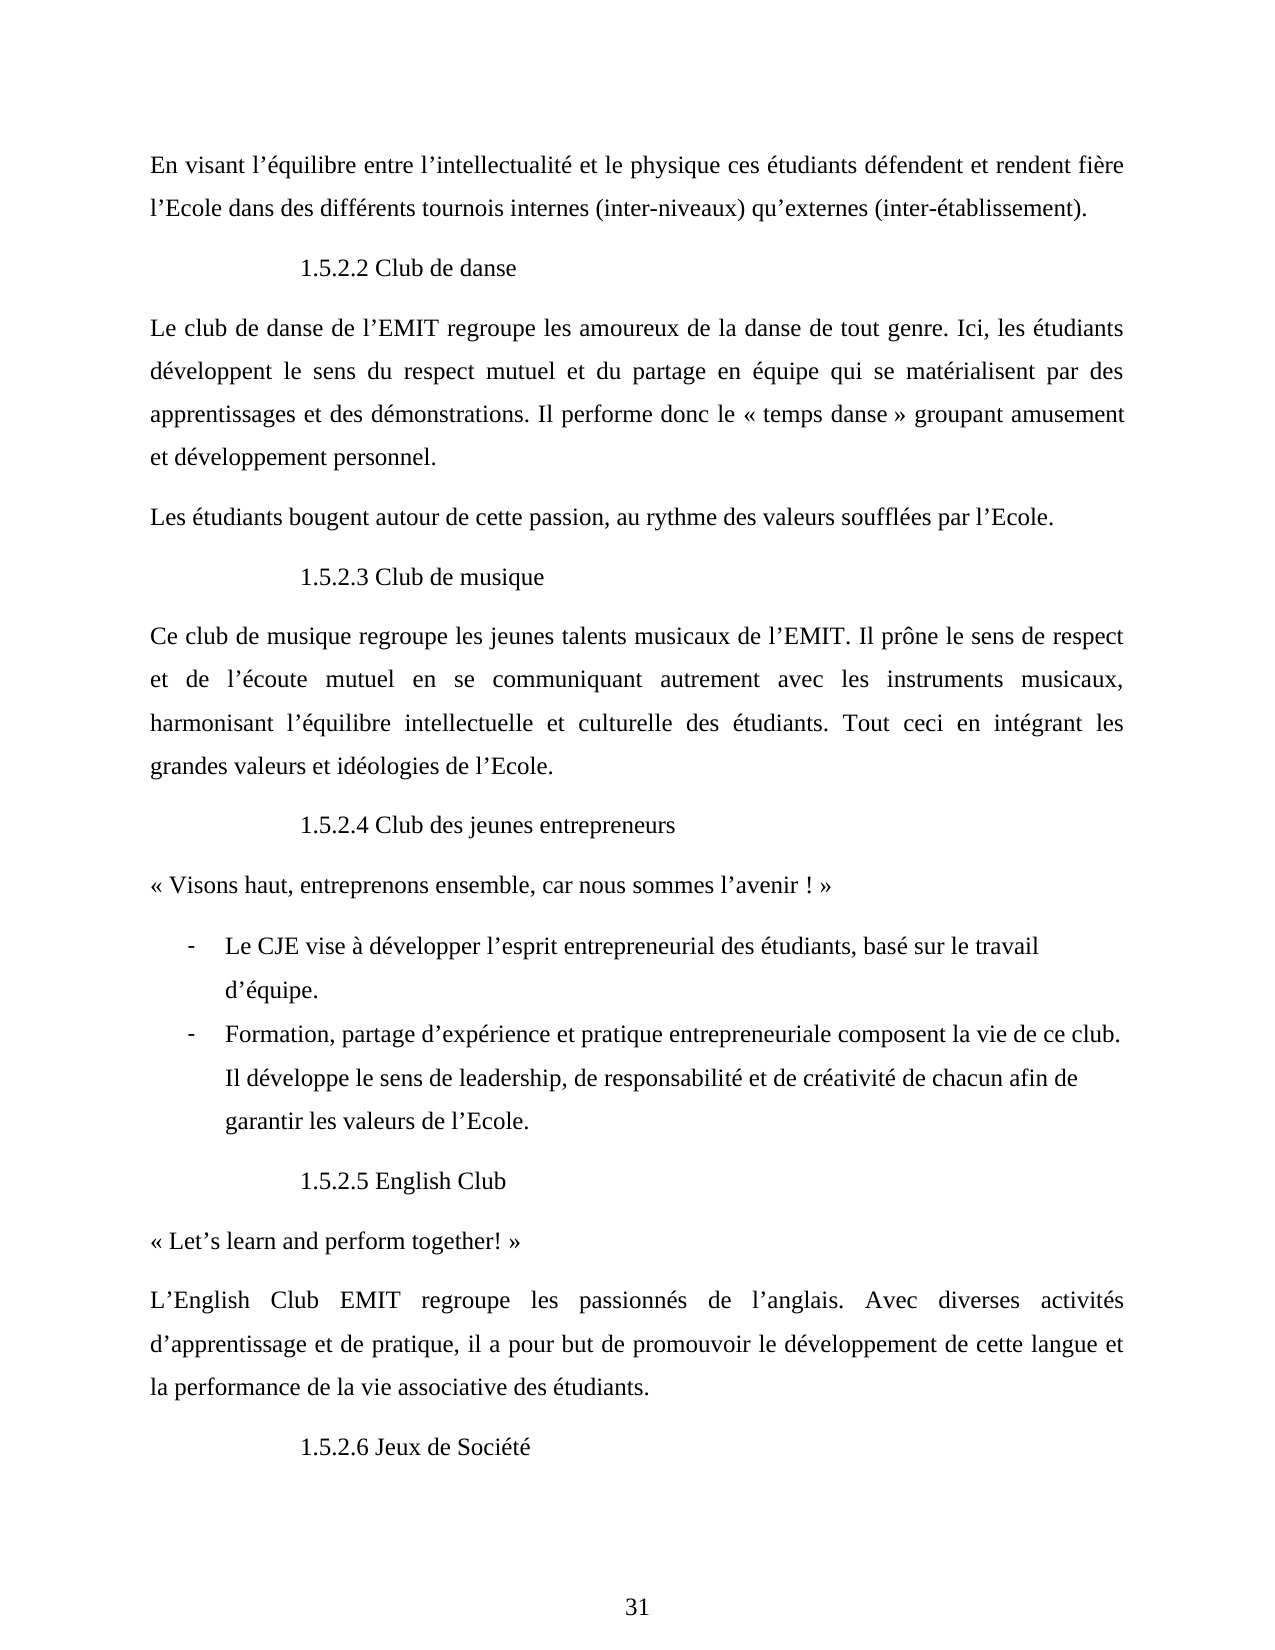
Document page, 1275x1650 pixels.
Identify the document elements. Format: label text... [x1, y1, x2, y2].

text « Let’s learn and perform together! » [150, 1226, 1125, 1254]
list Formation, partage d’expérience et pratique entrepreneuriale composent la vie de ce club. Il développe le sens de leadership, de responsabilité et de créativité de chacun afin de garantir les valeurs de l’Ecole. [187, 1018, 1125, 1135]
text Les étudiants bougent autour de cette passion, au rythme des valeurs soufflées par l’Ecole. [150, 502, 1125, 531]
text Jeux de Société [300, 1432, 1125, 1460]
text Ce club de musique regroupe les jeunes talents musicaux de l’EMIT. Il prône le sens de respect et de l’écoute mutuel en se communiquant autrement avec les instruments musicaux, harmonisant l’équilibre intellectuelle et culturelle des étudiants. Tout ceci en intégrant les grandes valeurs et idéologies de l’Ecole. [150, 621, 1125, 779]
text Club de musique [300, 562, 1125, 590]
list Le CJE vise à développer l’esprit entrepreneurial des étudiants, basé sur le travail d’équipe. [187, 930, 1125, 1004]
text Club des jeunes entrepreneurs [300, 811, 1125, 839]
text L’English Club EMIT regroupe les passionnés de l’anglais. Avec diverses activités d’apprentissage et de pratique, il a pour but de promouvoir le développement de cette langue et la performance de la vie associative des étudiants. [150, 1286, 1125, 1401]
text English Club [300, 1166, 1125, 1195]
text « Visons haut, entreprenons ensemble, car nous sommes l’avenir ! » [150, 870, 1125, 899]
text Le club de danse de l’EMIT regroupe les amoureux de la danse de tout genre. Ici, les étudiants développent le sens du respect mutuel et du partage en équipe qui se matérialisent par des apprentissages et des démonstrations. Il performe donc le « temps danse » groupant amusement et développement personnel. [150, 313, 1125, 471]
text Club de danse [300, 253, 1125, 282]
text En visant l’équilibre entre l’intellectualité et le physique ces étudiants défendent et rendent fière l’Ecole dans des différents tournois internes (inter-niveaux) qu’externes (inter-établissement). [150, 150, 1125, 222]
